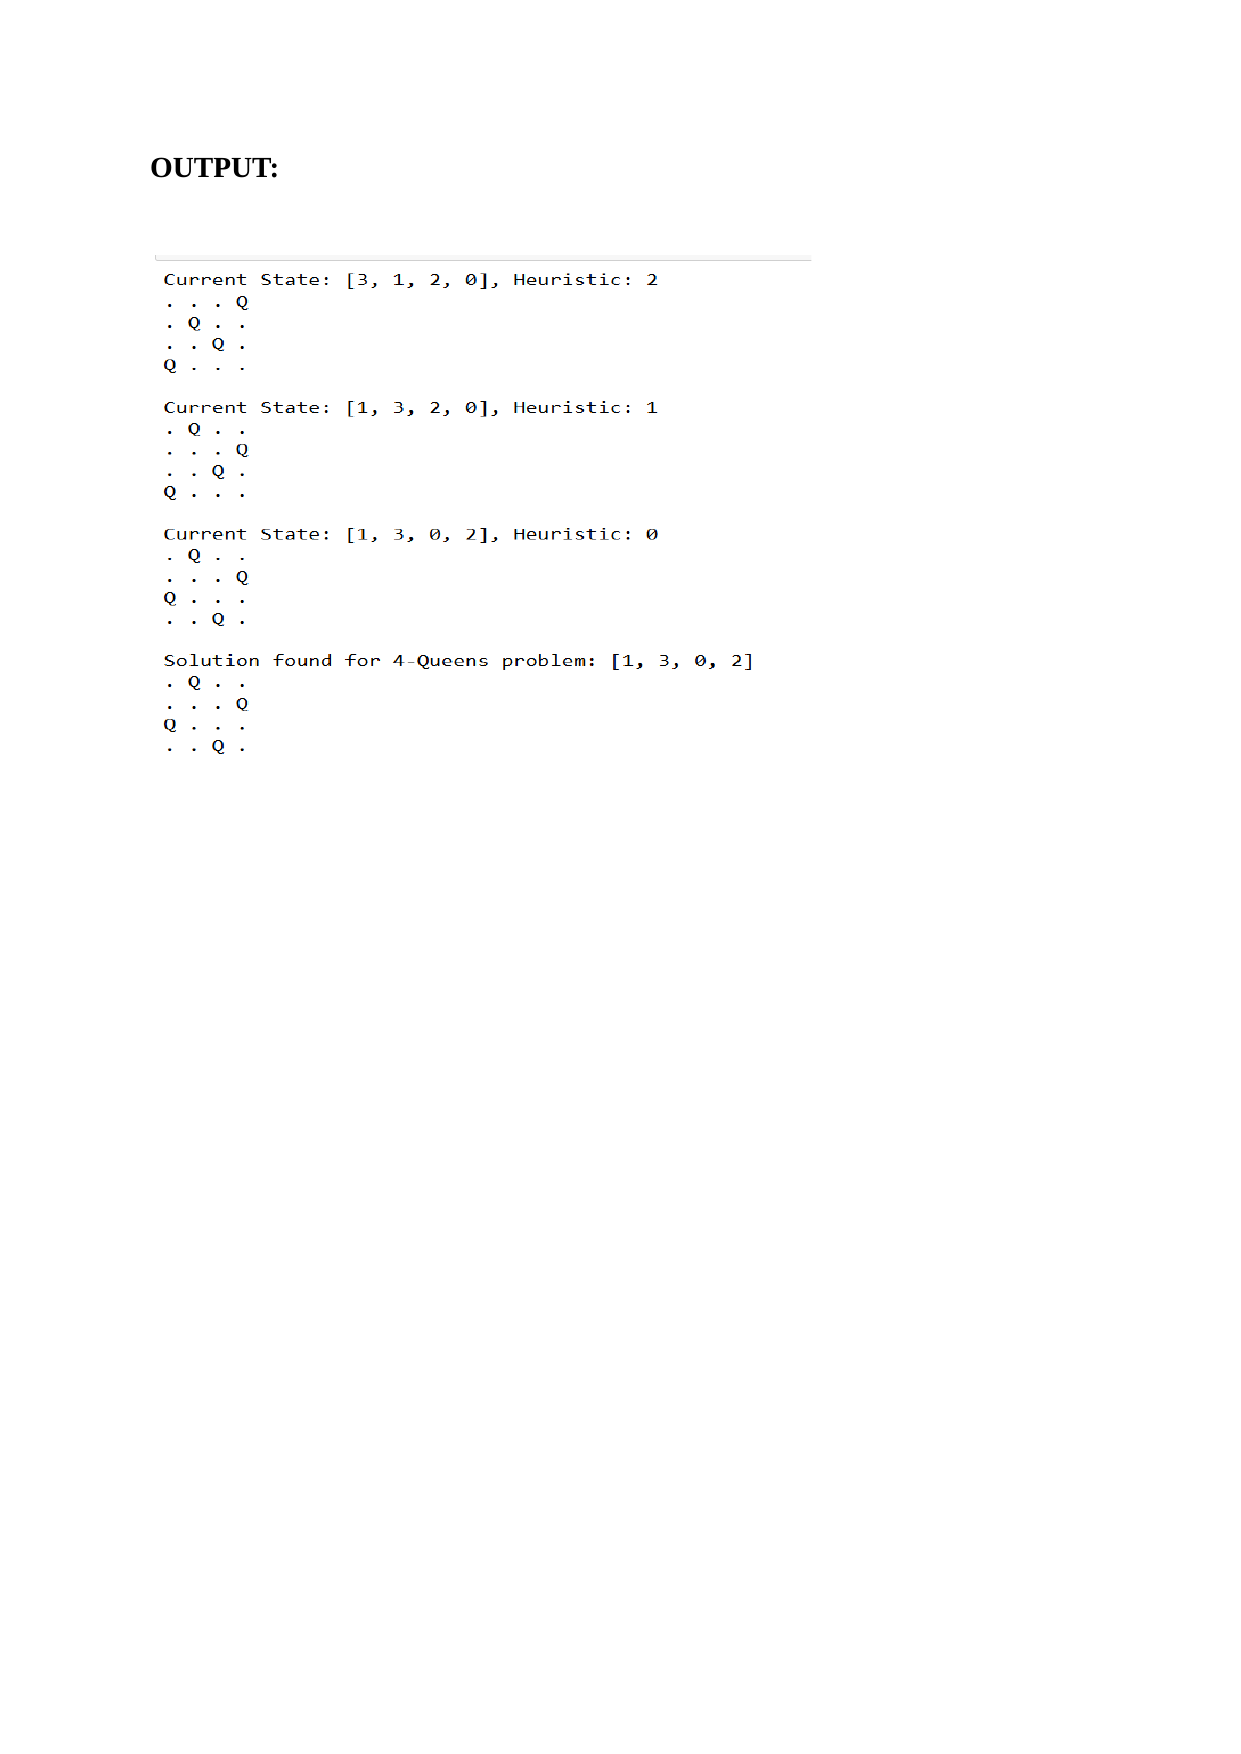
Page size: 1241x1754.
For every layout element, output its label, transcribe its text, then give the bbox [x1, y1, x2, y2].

picture [150, 255, 812, 786]
text OUTPUT: [150, 150, 1090, 183]
